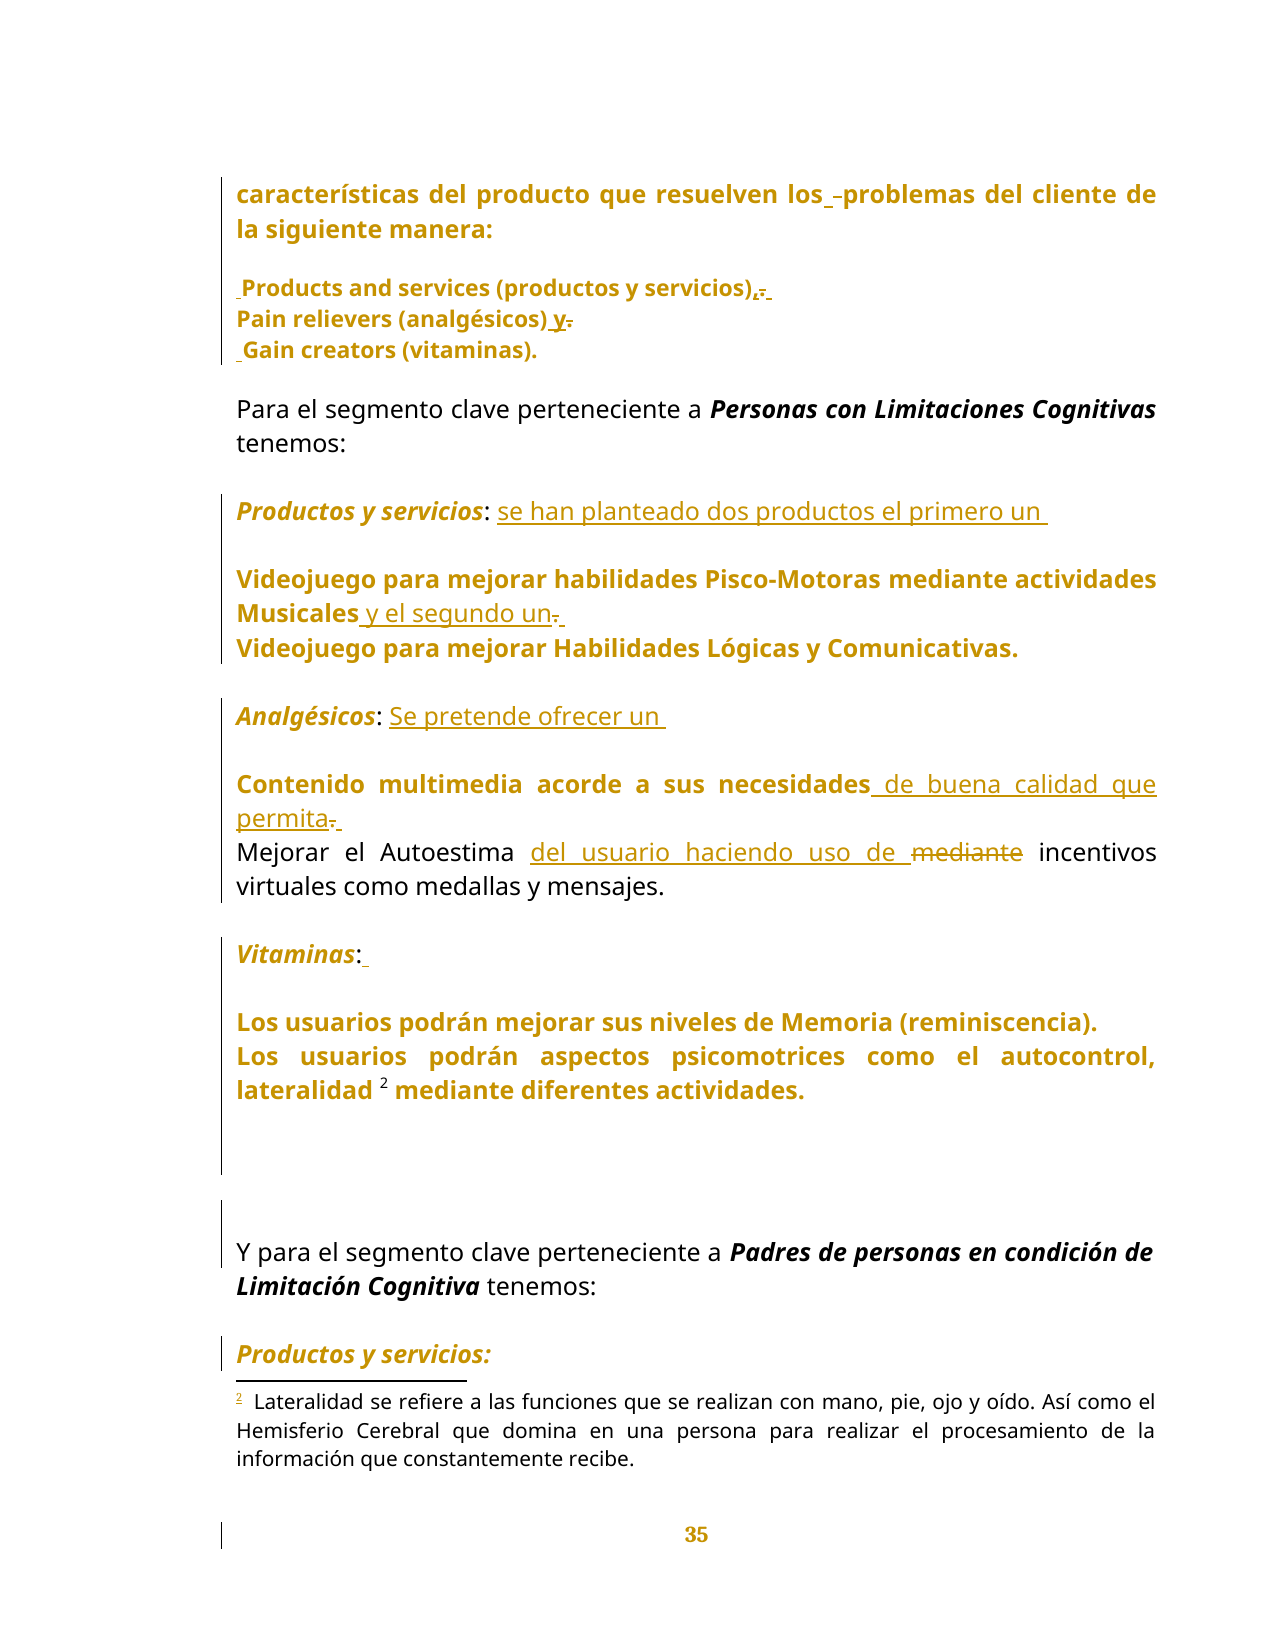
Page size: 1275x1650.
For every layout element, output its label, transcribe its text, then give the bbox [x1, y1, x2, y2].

text Productos y servicios: [236, 1336, 1157, 1371]
text Vitaminas: [236, 937, 1157, 971]
list Los usuarios podrán aspectos psicomotrices como el autocontrol, lateralidad mediante diferentes actividades. [236, 1039, 1157, 1107]
list Los usuarios podrán mejorar sus niveles de Memoria (reminiscencia). [236, 1005, 1157, 1039]
text Y para el segmento clave perteneciente a Padres de personas en condición de Limitación Cognitiva tenemos: [236, 1234, 1157, 1302]
list Products and services (productos y servicios) [236, 272, 1157, 303]
list Videojuego para mejorar habilidades Pisco-Motoras mediante actividades Musicales [236, 562, 1157, 630]
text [236, 177, 1157, 245]
list Pain relievers (analgésicos) [236, 303, 1157, 334]
list Contenido multimedia acorde a sus necesidades [236, 766, 1157, 834]
text Analgésicos: [236, 698, 1157, 732]
text Productos y servicios: [236, 494, 1157, 528]
text Para el segmento clave perteneciente a Personas con Limitaciones Cognitivas tenemos: [236, 392, 1157, 460]
list Mejorar el Autoestima incentivos virtuales como medallas y mensajes. [236, 834, 1157, 903]
list Videojuego para mejorar Habilidades Lógicas y Comunicativas. [236, 630, 1157, 664]
list Gain creators (vitaminas). [236, 334, 1157, 365]
